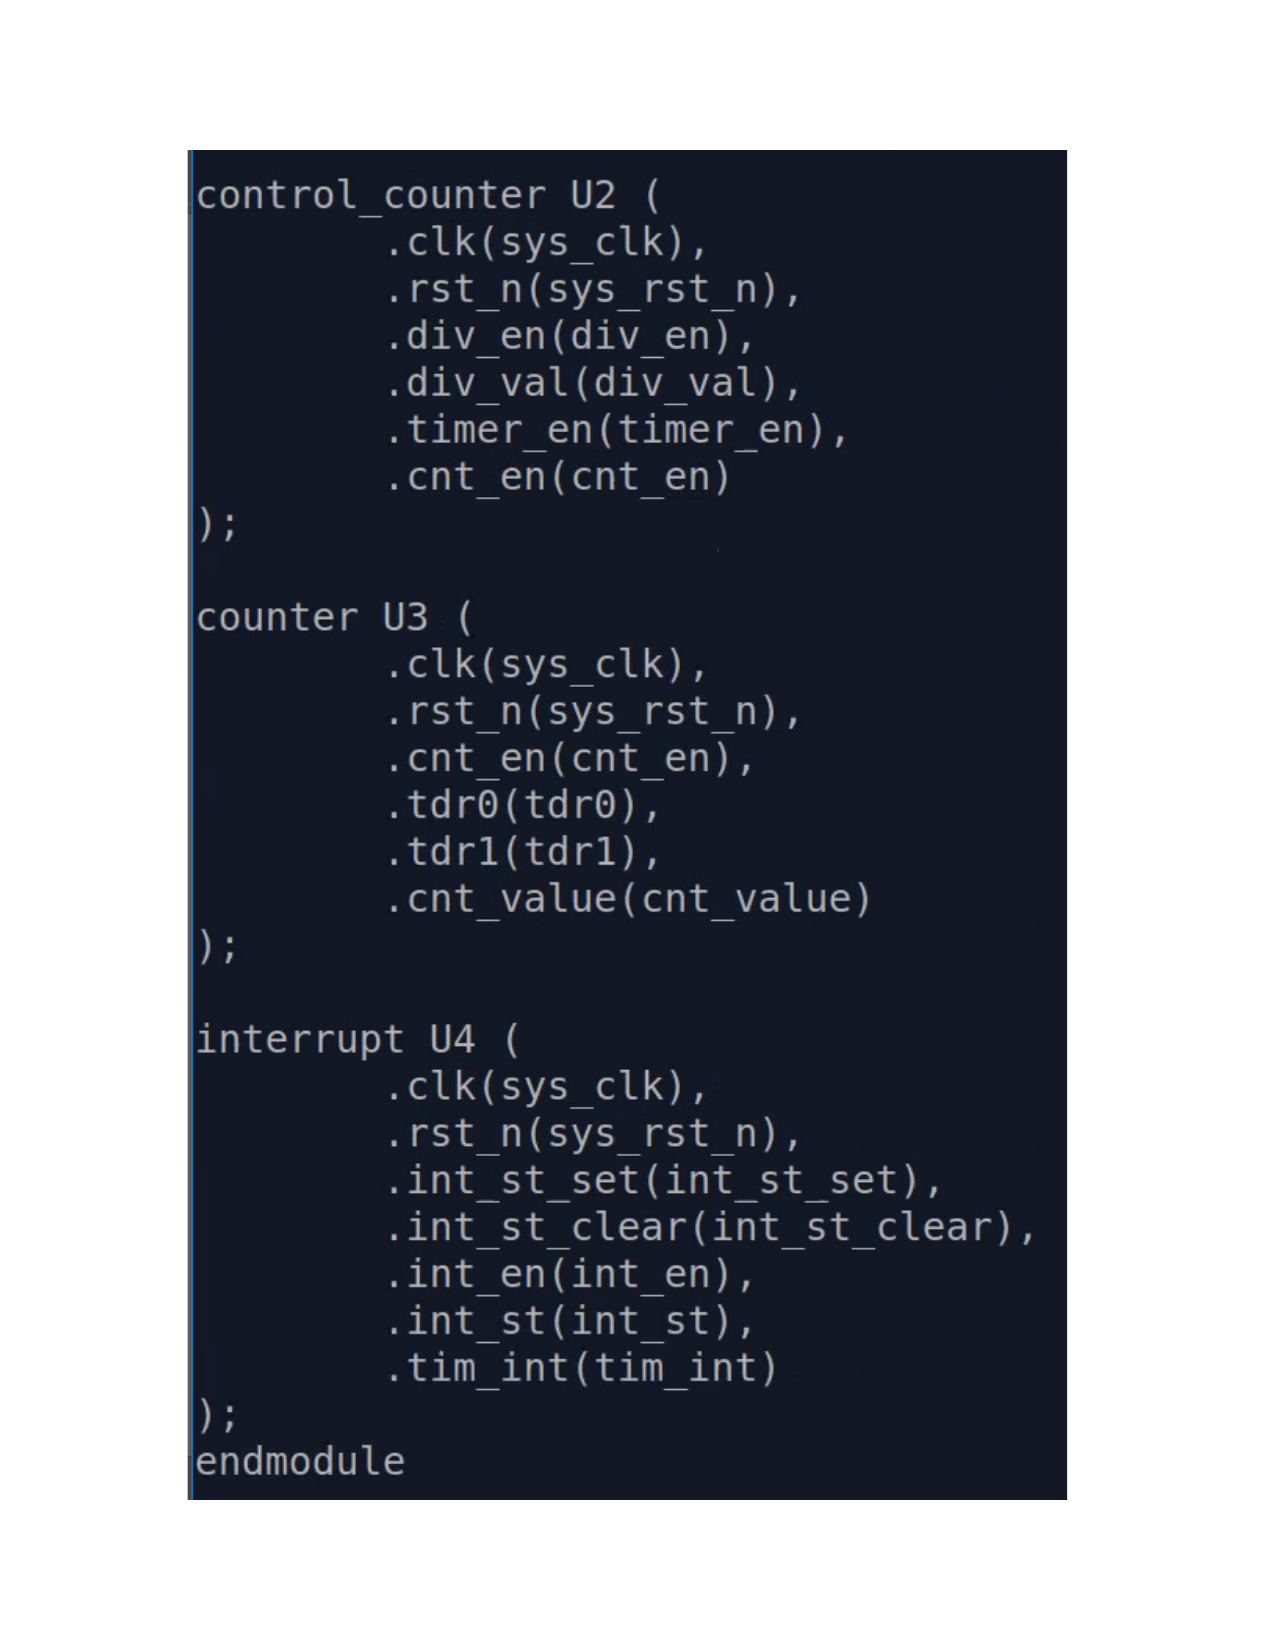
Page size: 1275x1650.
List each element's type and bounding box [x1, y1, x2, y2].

picture [187, 150, 1068, 1500]
